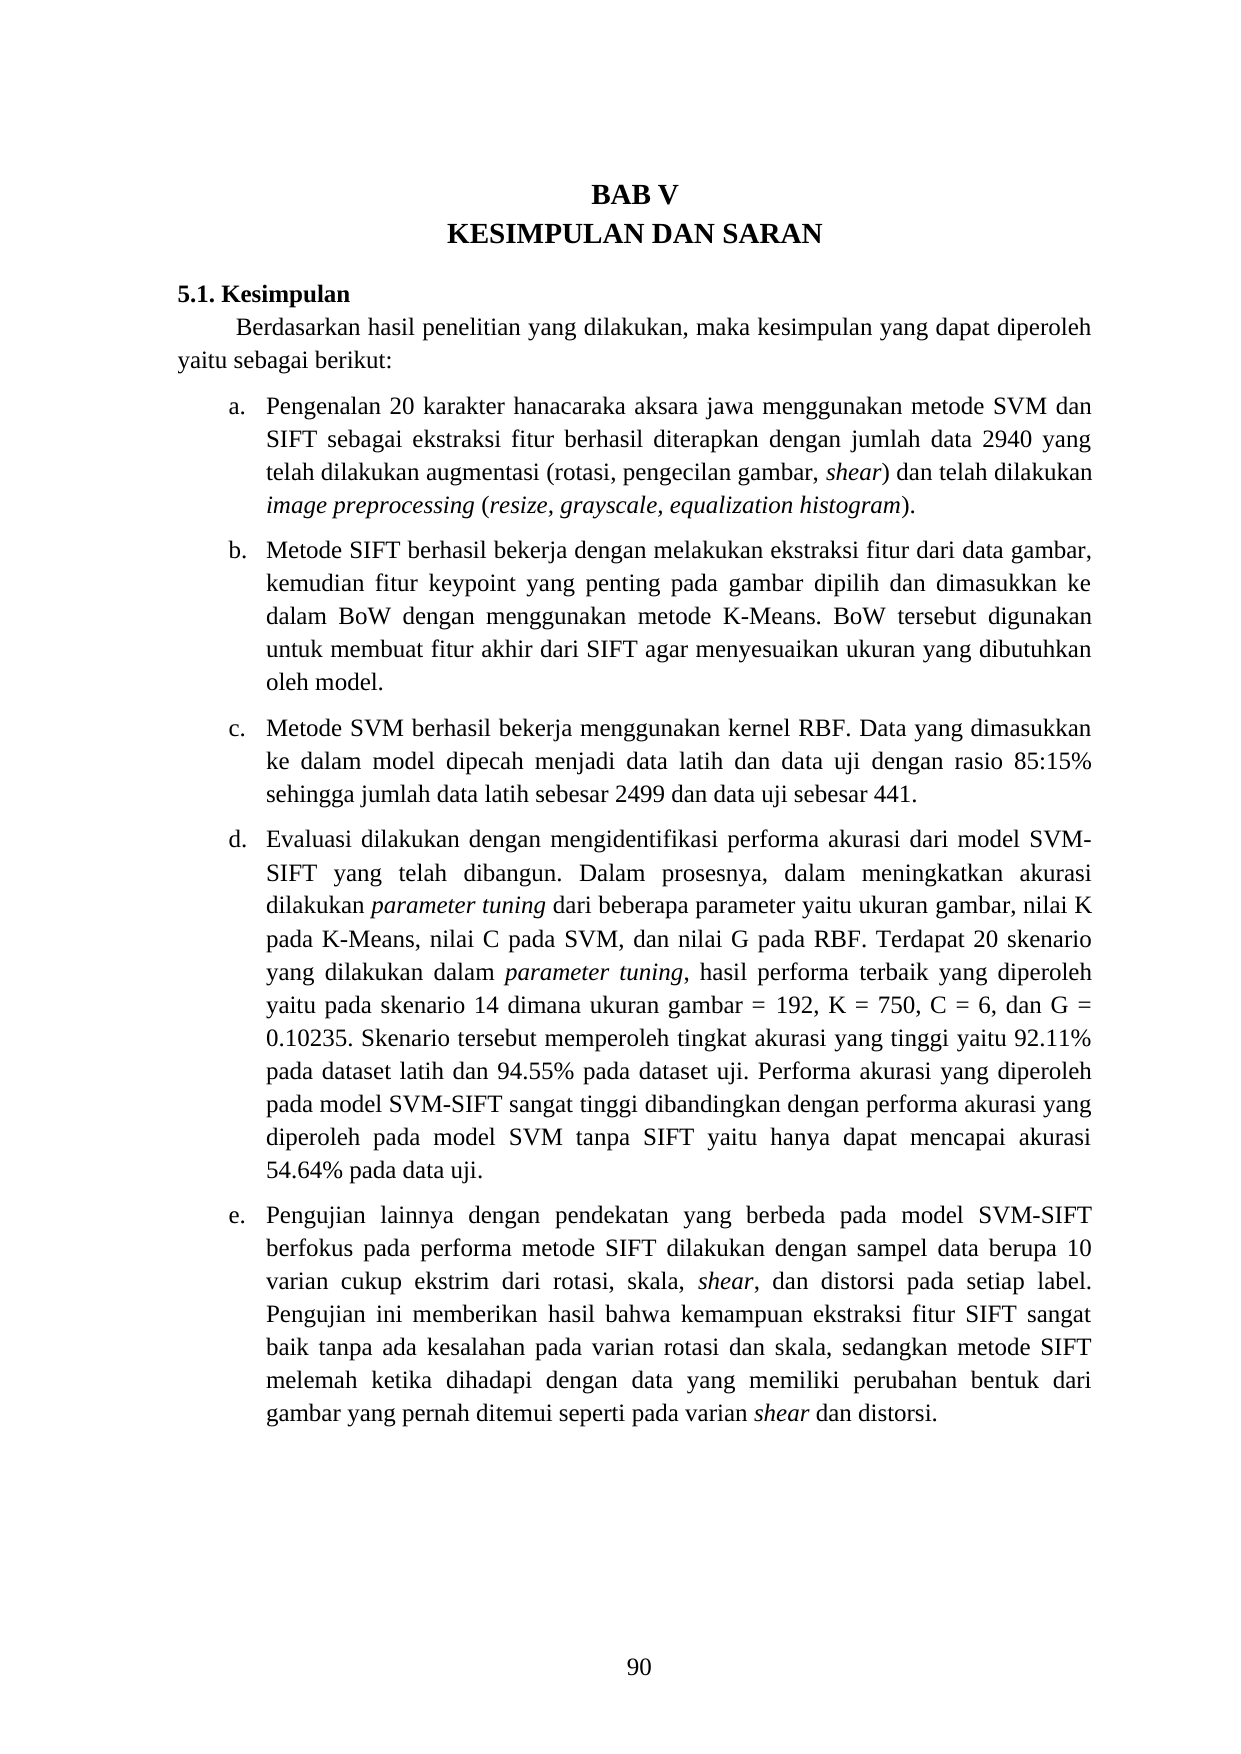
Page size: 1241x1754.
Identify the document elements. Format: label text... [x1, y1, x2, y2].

list Pengujian lainnya dengan pendekatan yang berbeda pada model SVM-SIFT berfokus pada performa metode SIFT dilakukan dengan sampel data berupa 10 varian cukup ekstrim dari rotasi, skala, shear, dan distorsi pada setiap label. Pengujian ini memberikan hasil bahwa kemampuan ekstraksi fitur SIFT sangat baik tanpa ada kesalahan pada varian rotasi dan skala, sedangkan metode SIFT melemah ketika dihadapi dengan data yang memiliki perubahan bentuk dari gambar yang pernah ditemui seperti pada varian shear dan distorsi. [228, 1200, 1092, 1427]
text Berdasarkan hasil penelitian yang dilakukan, maka kesimpulan yang dapat diperoleh yaitu sebagai berikut: [177, 312, 1092, 374]
list Metode SVM berhasil bekerja menggunakan kernel RBF. Data yang dimasukkan ke dalam model dipecah menjadi data latih dan data uji dengan rasio 85:15% sehingga jumlah data latih sebesar 2499 dan data uji sebesar 441. [228, 713, 1092, 808]
list Evaluasi dilakukan dengan mengidentifikasi performa akurasi dari model SVM-SIFT yang telah dibangun. Dalam prosesnya, dalam meningkatkan akurasi dilakukan parameter tuning dari beberapa parameter yaitu ukuran gambar, nilai K pada K-Means, nilai C pada SVM, dan nilai G pada RBF. Terdapat 20 skenario yang dilakukan dalam parameter tuning, hasil performa terbaik yang diperoleh yaitu pada skenario 14 dimana ukuran gambar = 192, K = 750, C = 6, dan G = 0.10235. Skenario tersebut memperoleh tingkat akurasi yang tinggi yaitu 92.11% pada dataset latih dan 94.55% pada dataset uji. Performa akurasi yang diperoleh pada model SVM-SIFT sangat tinggi dibandingkan dengan performa akurasi yang diperoleh pada model SVM tanpa SIFT yaitu hanya dapat mencapai akurasi 54.64% pada data uji. [228, 824, 1092, 1183]
list Metode SIFT berhasil bekerja dengan melakukan ekstraksi fitur dari data gambar, kemudian fitur keypoint yang penting pada gambar dipilih dan dimasukkan ke dalam BoW dengan menggunakan metode K-Means. BoW tersebut digunakan untuk membuat fitur akhir dari SIFT agar menyesuaikan ukuran yang dibutuhkan oleh model. [228, 535, 1092, 696]
list Pengenalan 20 karakter hanacaraka aksara jawa menggunakan metode SVM dan SIFT sebagai ekstraksi fitur berhasil diterapkan dengan jumlah data 2940 yang telah dilakukan augmentasi (rotasi, pengecilan gambar, shear) dan telah dilakukan image preprocessing (resize, grayscale, equalization histogram). [228, 391, 1092, 519]
text 5.1. Kesimpulan [177, 279, 1092, 308]
list BAB V KESIMPULAN DAN SARAN [118, 177, 1092, 249]
